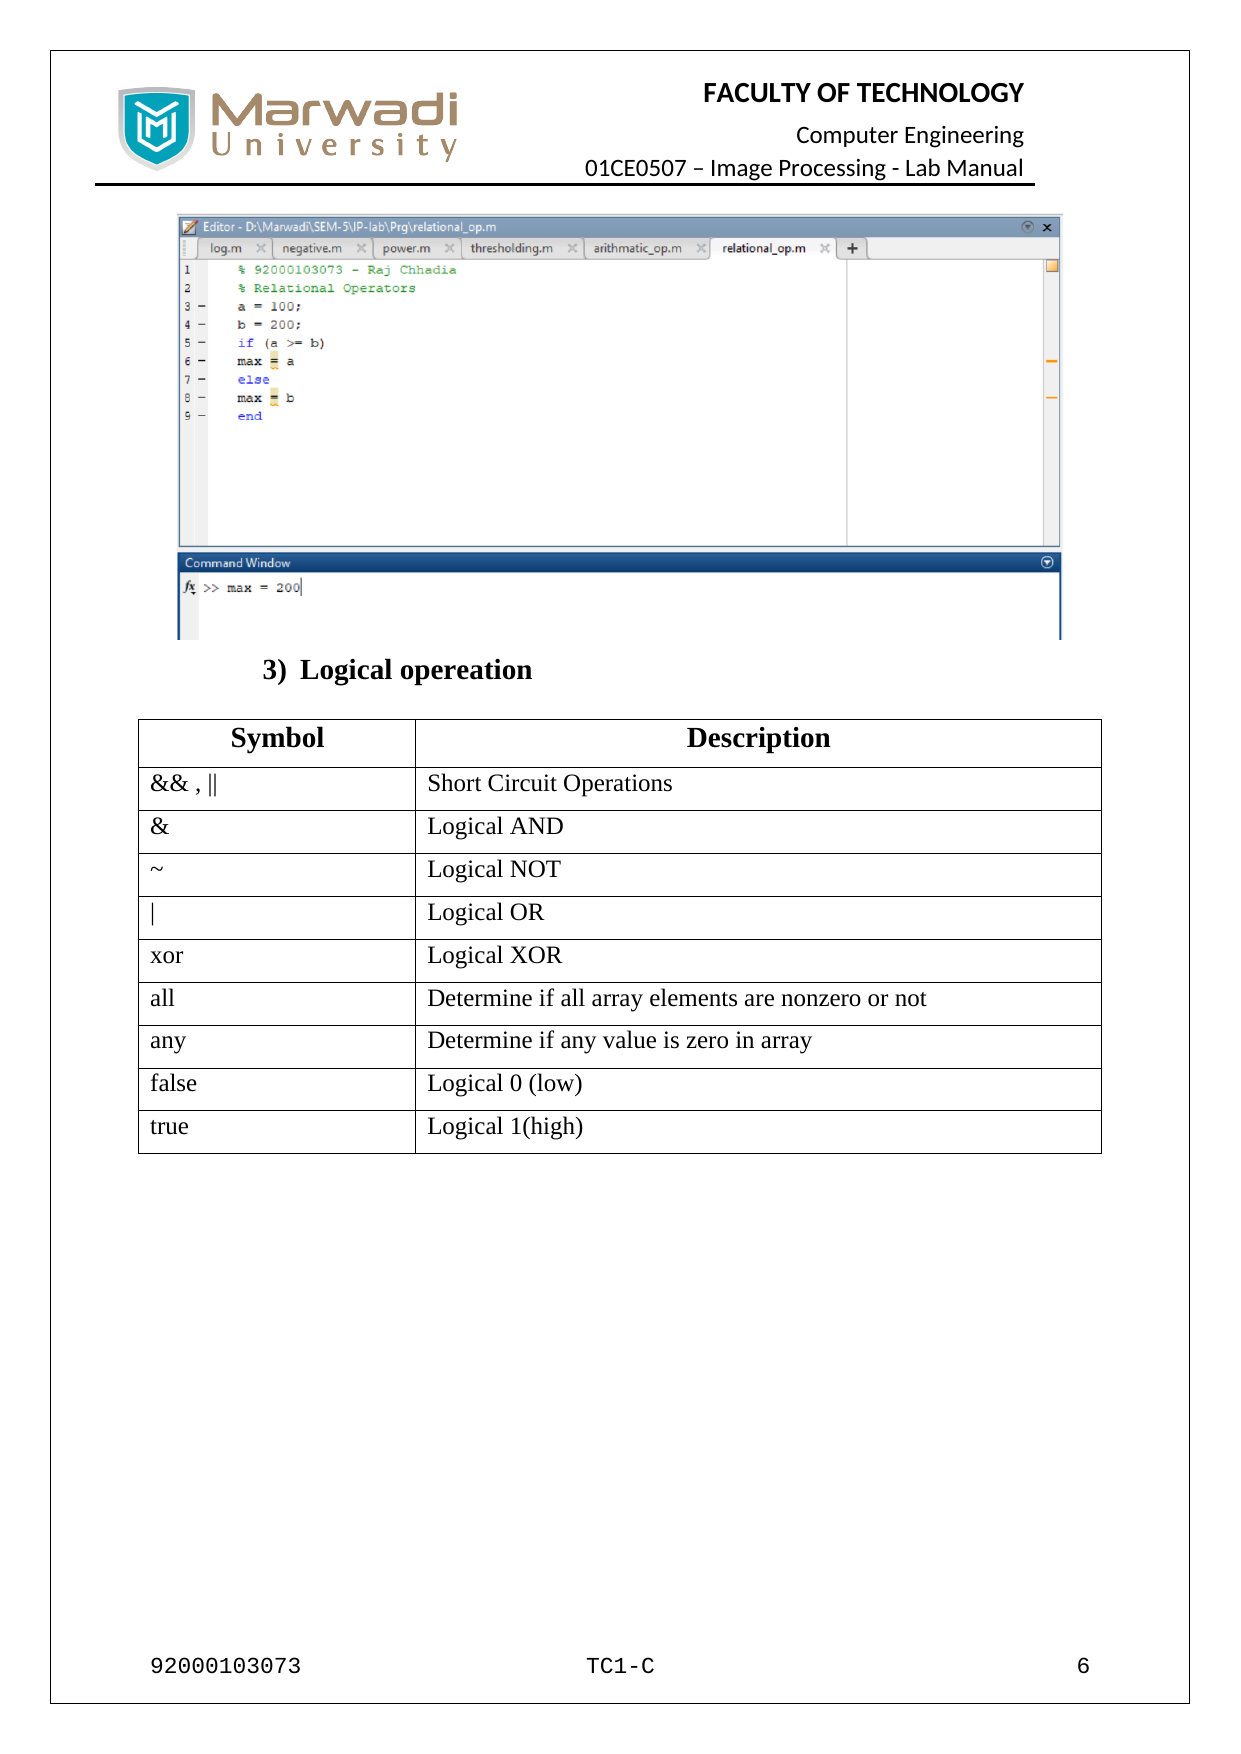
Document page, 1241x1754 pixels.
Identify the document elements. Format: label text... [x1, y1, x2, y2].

table_cell Logical XOR [416, 940, 1101, 982]
table_cell true [139, 1111, 415, 1153]
table_cell Short Circuit Operations [416, 768, 1101, 810]
table_cell any [139, 1026, 415, 1067]
picture [177, 212, 1064, 640]
picture [106, 73, 469, 182]
table_header Symbol [139, 720, 415, 767]
table_cell Determine if any value is zero in array [416, 1026, 1101, 1067]
table_cell all [139, 983, 415, 1024]
table_cell false [139, 1069, 415, 1110]
table_cell Determine if all array elements are nonzero or not [416, 983, 1101, 1024]
table_cell ~ [139, 854, 415, 896]
table_cell Logical 1(high) [416, 1111, 1101, 1153]
table_cell Logical NOT [416, 854, 1101, 896]
table_cell Logical AND [416, 811, 1101, 853]
list Logical opereation [262, 652, 1090, 686]
table_header Description [416, 720, 1101, 767]
table_cell xor [139, 940, 415, 982]
table_cell Logical 0 (low) [416, 1069, 1101, 1110]
table_cell && , || [139, 768, 415, 810]
table_cell Logical OR [416, 897, 1101, 939]
table_cell & [139, 811, 415, 853]
table_cell | [139, 897, 415, 939]
